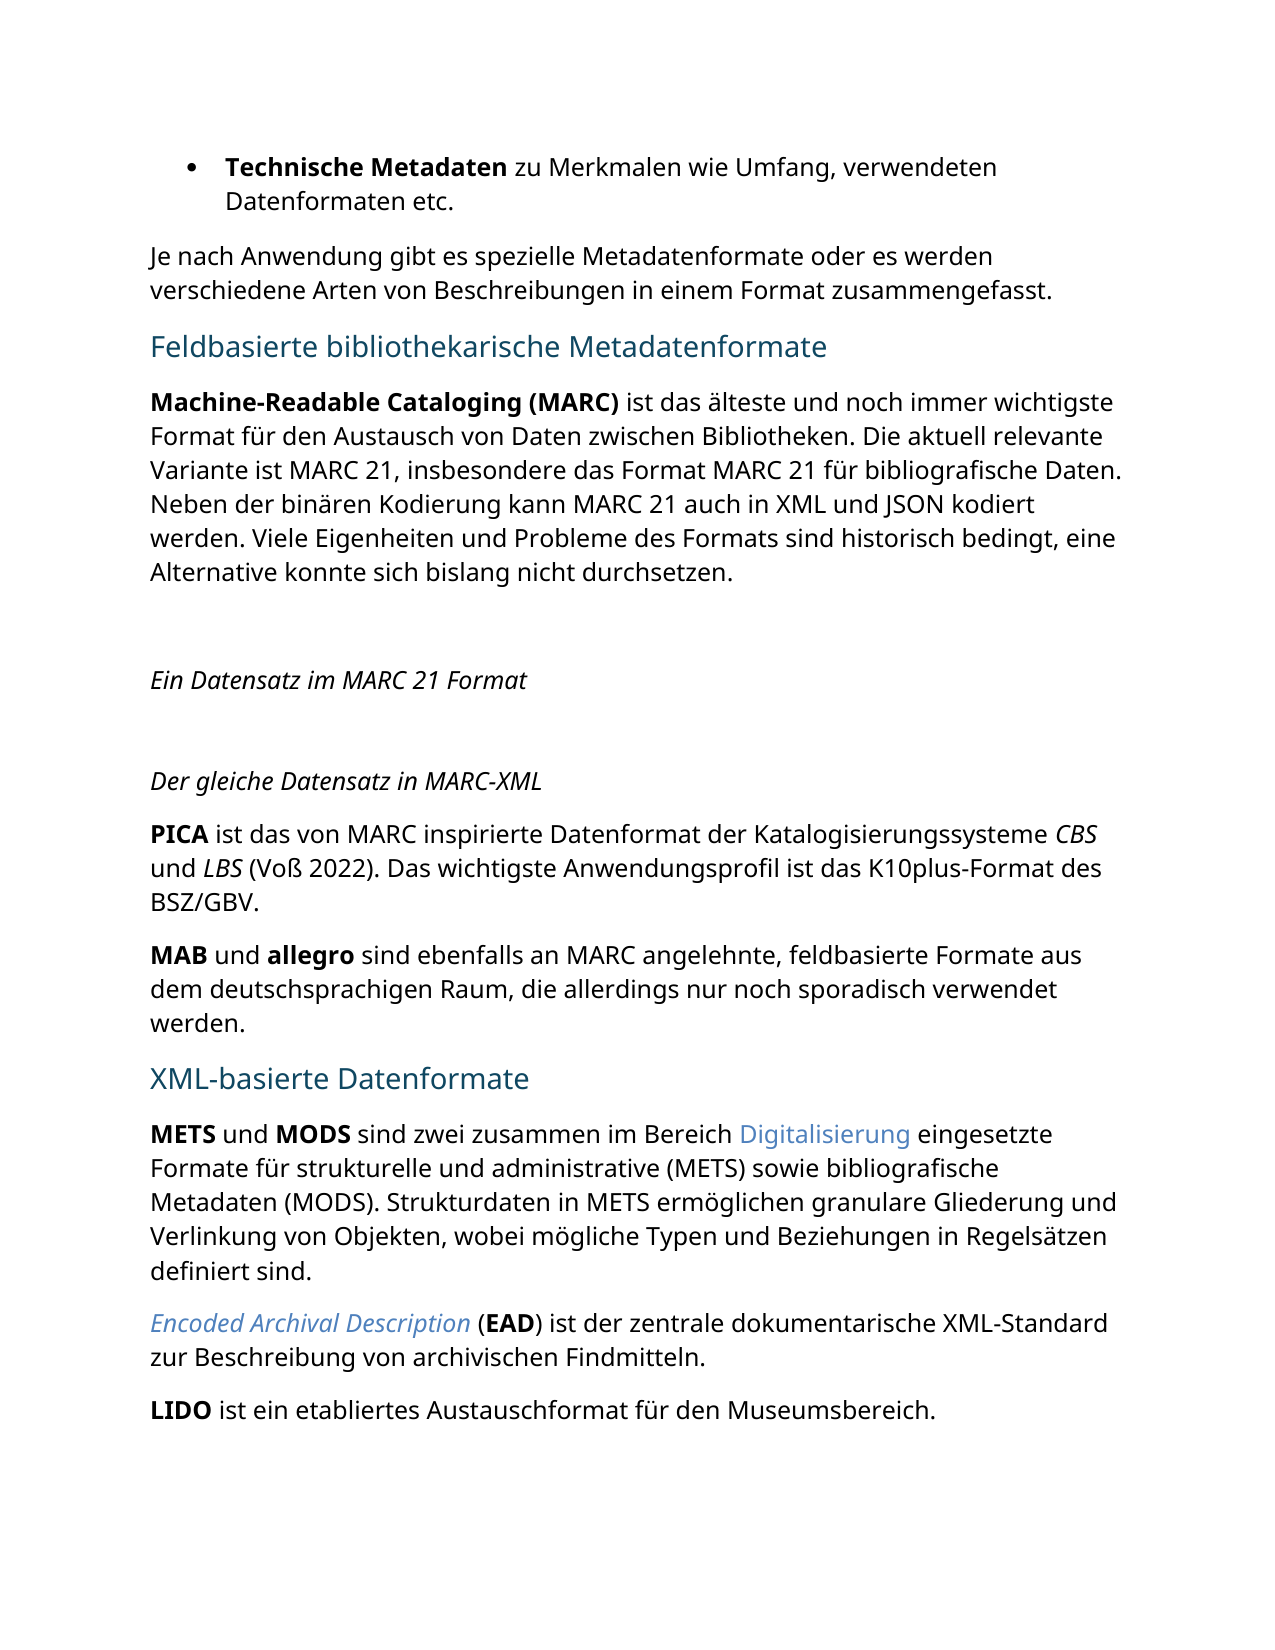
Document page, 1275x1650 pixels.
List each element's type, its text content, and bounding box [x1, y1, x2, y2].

list Technische Metadaten zu Merkmalen wie Umfang, verwendeten Datenformaten etc. [187, 150, 1125, 218]
text METS und MODS sind zwei zusammen im Bereich Digitalisierung eingesetzte Formate für strukturelle und administrative (METS) sowie bibliografische Metadaten (MODS). Strukturdaten in METS ermöglichen granulare Gliederung und Verlinkung von Objekten, wobei mögliche Typen und Beziehungen in Regelsätzen definiert sind. [150, 1117, 1125, 1287]
text LIDO ist ein etabliertes Austauschformat für den Museumsbereich. [150, 1393, 1125, 1427]
text PICA ist das von MARC inspirierte Datenformat der Katalogisierungssysteme CBS und LBS (Voß 2022). Das wichtigste Anwendungsprofil ist das K10plus-Format des BSZ/GBV. [150, 817, 1125, 919]
subtitle Feldbasierte bibliothekarische Metadatenformate [150, 326, 1125, 366]
text Der gleiche Datensatz in MARC-XML [150, 764, 1125, 798]
text Je nach Anwendung gibt es spezielle Metadatenformate oder es werden verschiedene Arten von Beschreibungen in einem Format zusammengefasst. [150, 239, 1125, 307]
text Ein Datensatz im MARC 21 Format [150, 662, 1125, 696]
text MAB und allegro sind ebenfalls an MARC angelehnte, feldbasierte Formate aus dem deutschsprachigen Raum, die allerdings nur noch sporadisch verwendet werden. [150, 937, 1125, 1040]
subtitle XML-basierte Datenformate [150, 1058, 1125, 1098]
text Machine-Readable Cataloging (MARC) ist das älteste und noch immer wichtigste Format für den Austausch von Daten zwischen Bibliotheken. Die aktuell relevante Variante ist MARC 21, insbesondere das Format MARC 21 für bibliografische Daten. Neben der binären Kodierung kann MARC 21 auch in XML und JSON kodiert werden. Viele Eigenheiten und Probleme des Formats sind historisch bedingt, eine Alternative konnte sich bislang nicht durchsetzen. [150, 384, 1125, 589]
text Encoded Archival Description (EAD) ist der zentrale dokumentarische XML-Standard zur Beschreibung von archivischen Findmitteln. [150, 1306, 1125, 1374]
